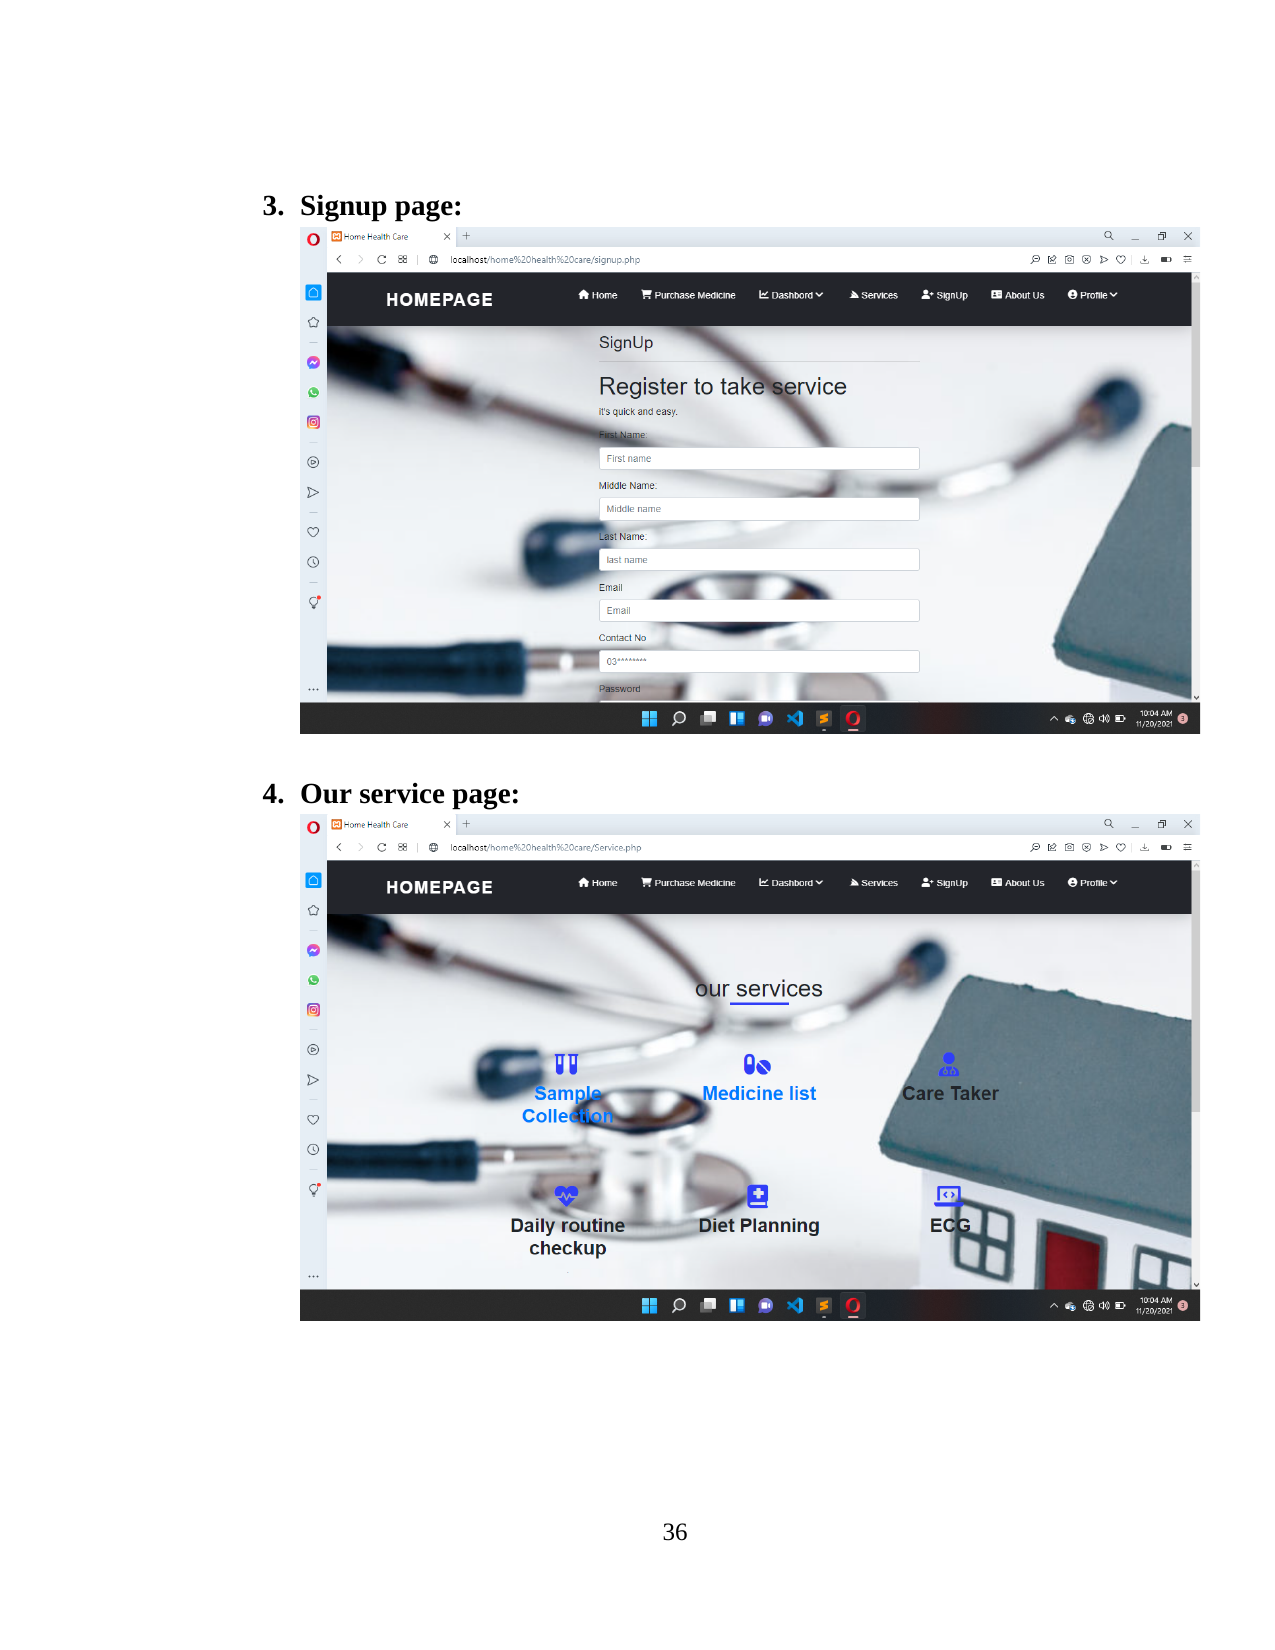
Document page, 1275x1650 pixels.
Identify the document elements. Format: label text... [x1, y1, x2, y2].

list Our service page: [262, 776, 1125, 809]
list Signup page: [262, 188, 1125, 222]
picture [300, 814, 1200, 1321]
picture [300, 227, 1200, 734]
